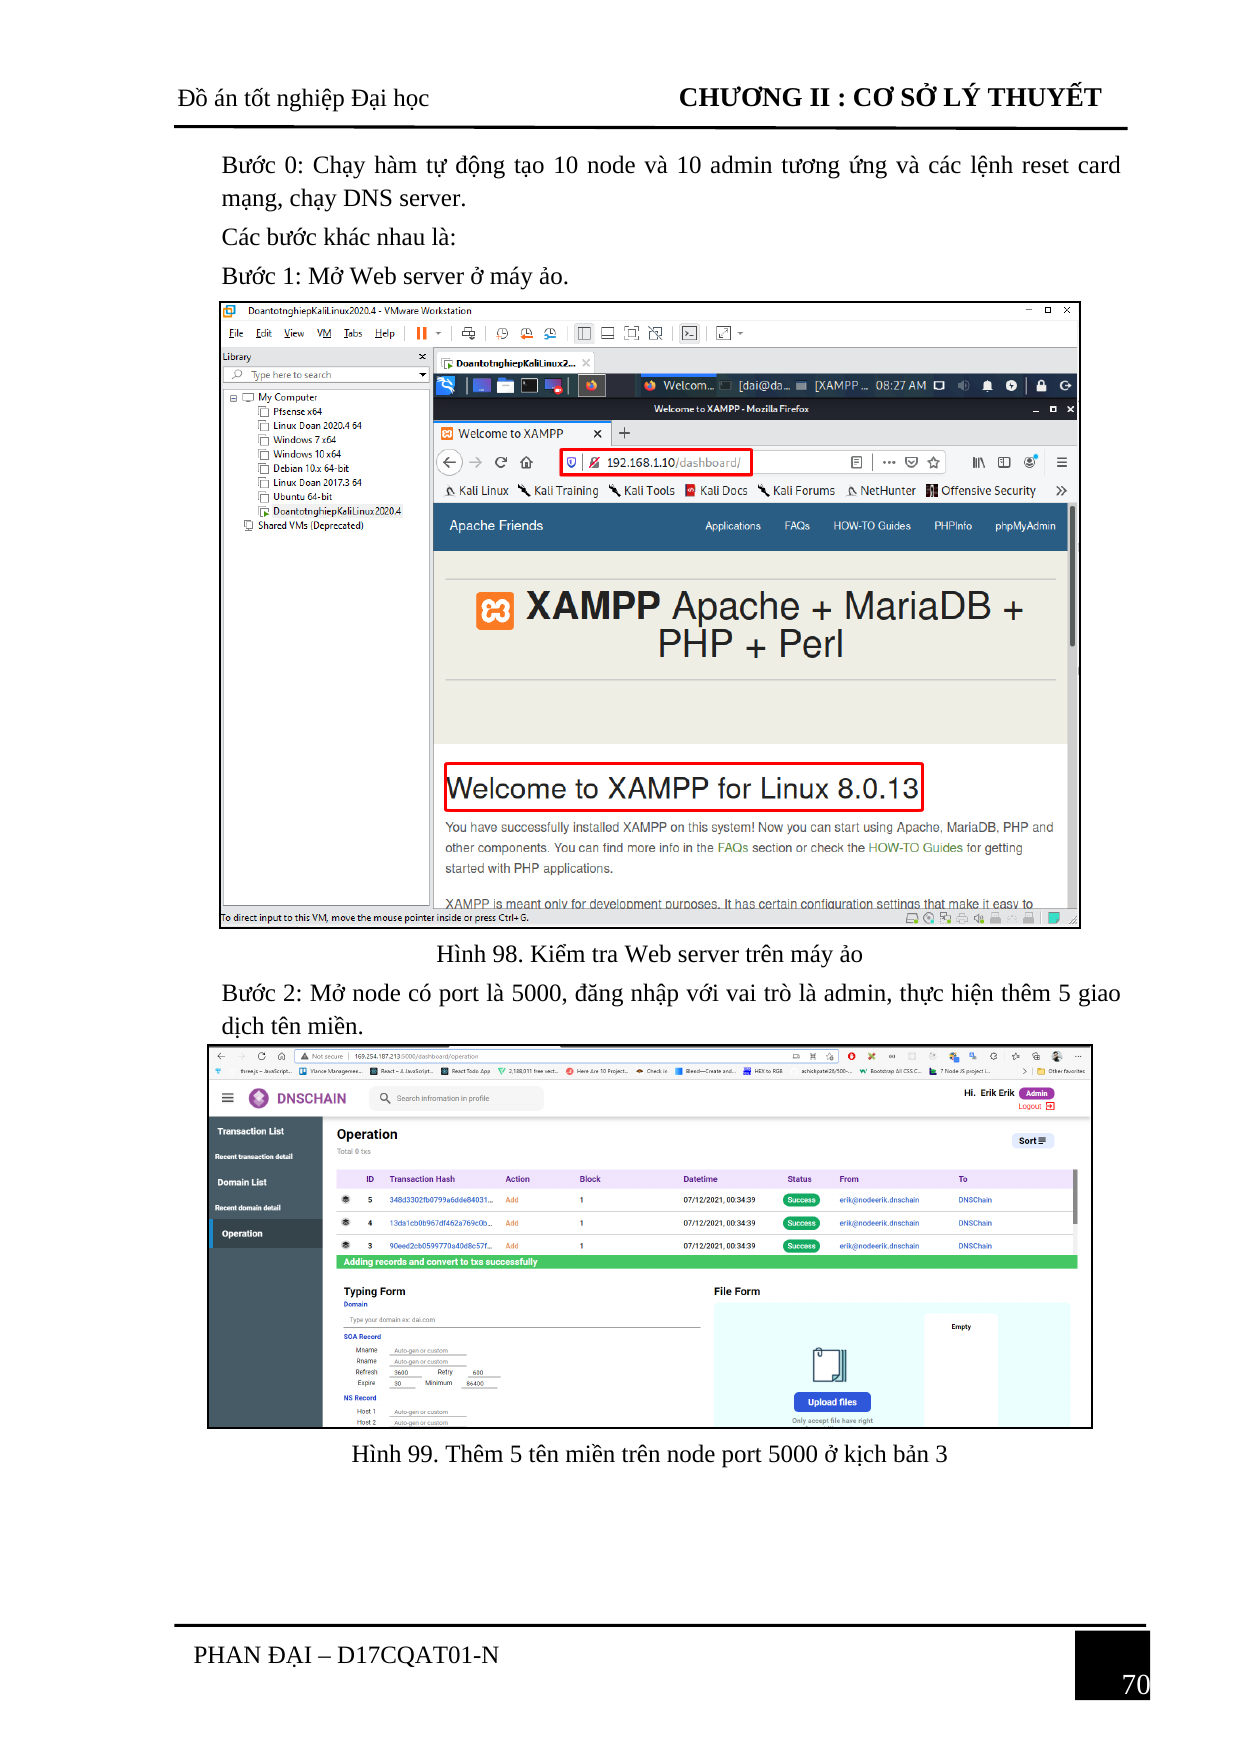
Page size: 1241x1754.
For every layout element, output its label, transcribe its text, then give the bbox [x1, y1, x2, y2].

text Bước 0: Chạy hàm tự động tạo 10 node và 10 admin tương ứng và các lệnh reset card mạng, chạy DNS server. [221, 150, 1122, 212]
text Bước 1: Mở Web server ở máy ảo. [177, 261, 1122, 290]
text Các bước khác nhau là: [177, 222, 1122, 251]
picture [209, 1046, 1091, 1427]
text Hình 98. Kiểm tra Web server trên máy ảo [177, 939, 1122, 968]
text Hình 99. Thêm 5 tên miền trên node port 5000 ở kịch bản 3 [177, 1439, 1122, 1468]
picture [221, 303, 1079, 927]
list Bước 2: Mở node có port là 5000, đăng nhập với vai trò là admin, thực hiện thêm 5 giao dịch tên miền. [221, 978, 1122, 1040]
